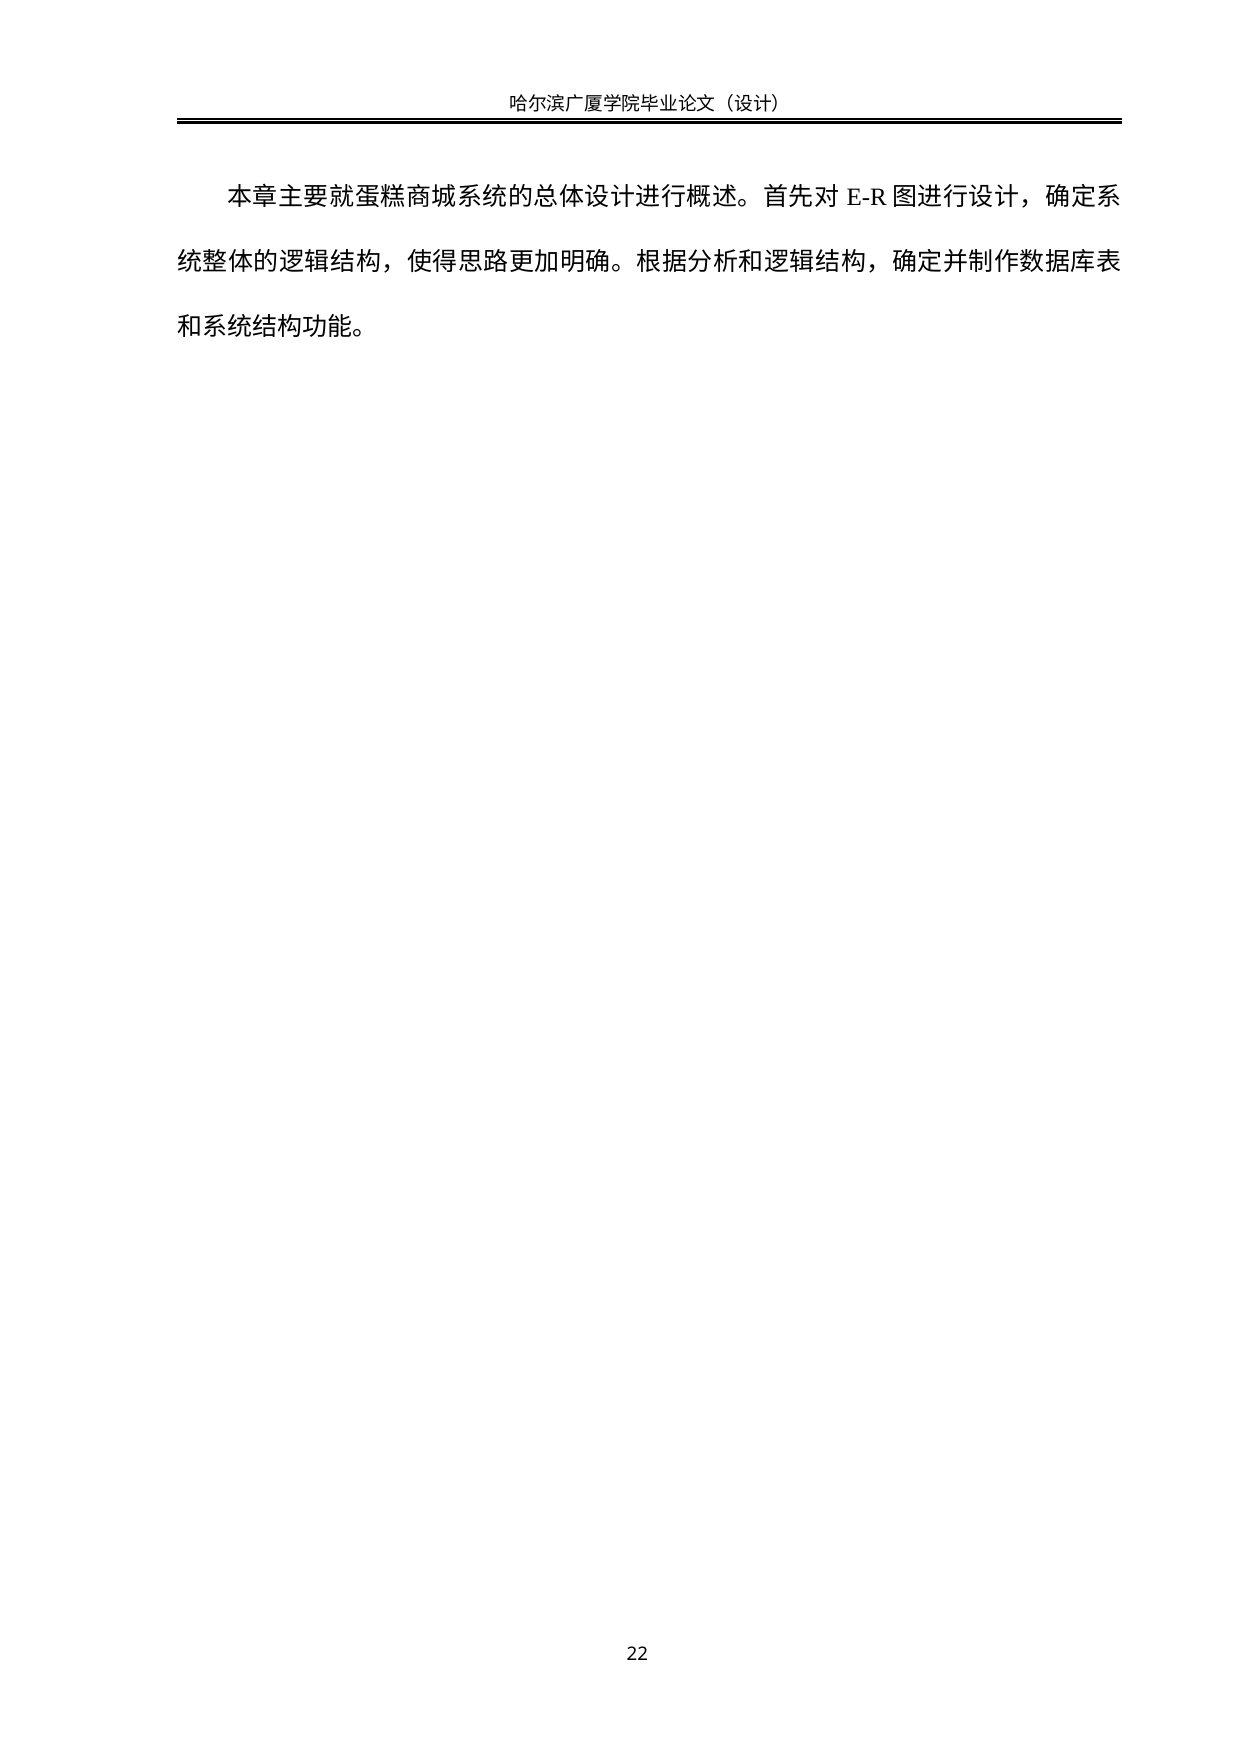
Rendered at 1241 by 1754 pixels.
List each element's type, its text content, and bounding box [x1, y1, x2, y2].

text 本章主要就蛋糕商城系统的总体设计进行概述。首先对E-R图进行设计，确定系统整体的逻辑结构，使得思路更加明确。根据分析和逻辑结构，确定并制作数据库表和系统结构功能。 [177, 162, 1122, 357]
